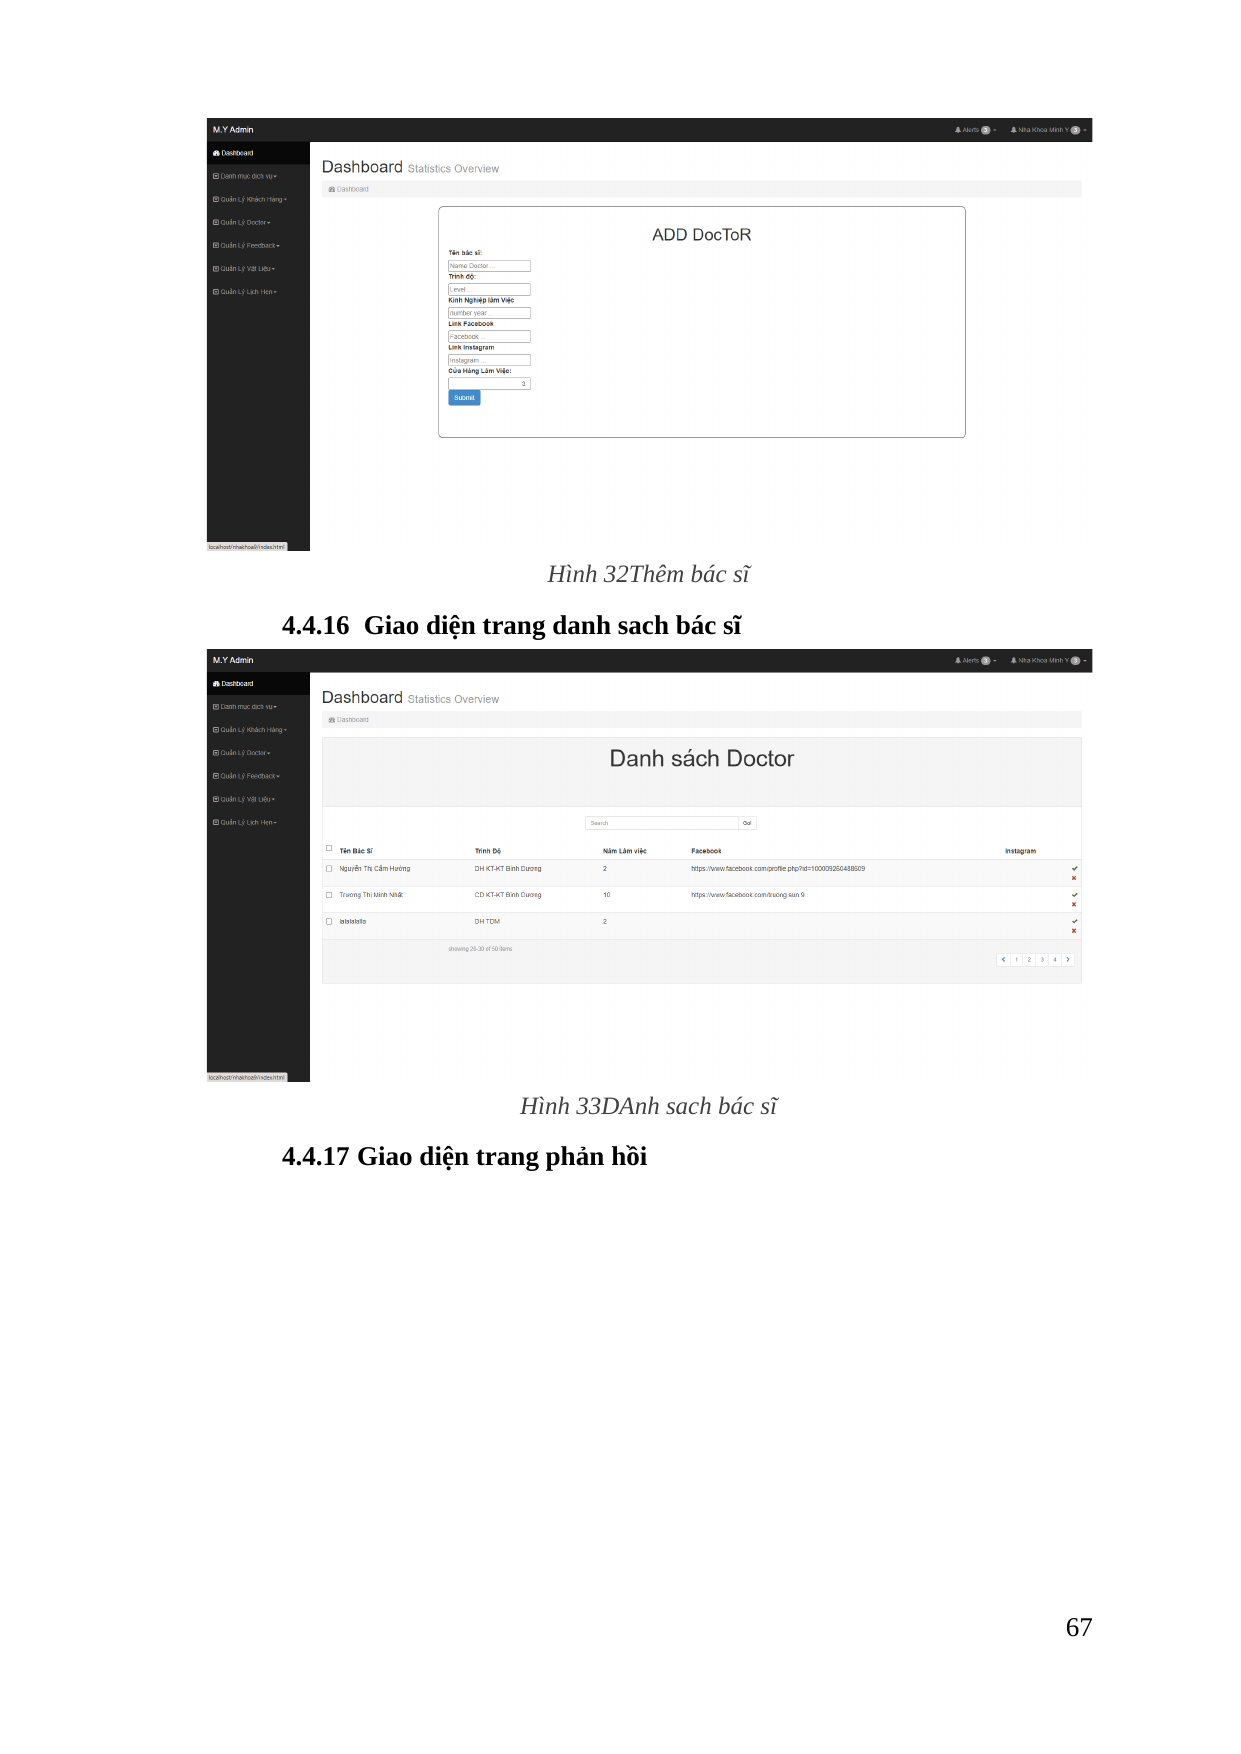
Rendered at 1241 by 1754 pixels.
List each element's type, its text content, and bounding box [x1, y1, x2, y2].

subtitle Giao diện trang danh sach bác sĩ [282, 609, 1092, 640]
subtitle Giao diện trang phản hồi [282, 1140, 1092, 1172]
